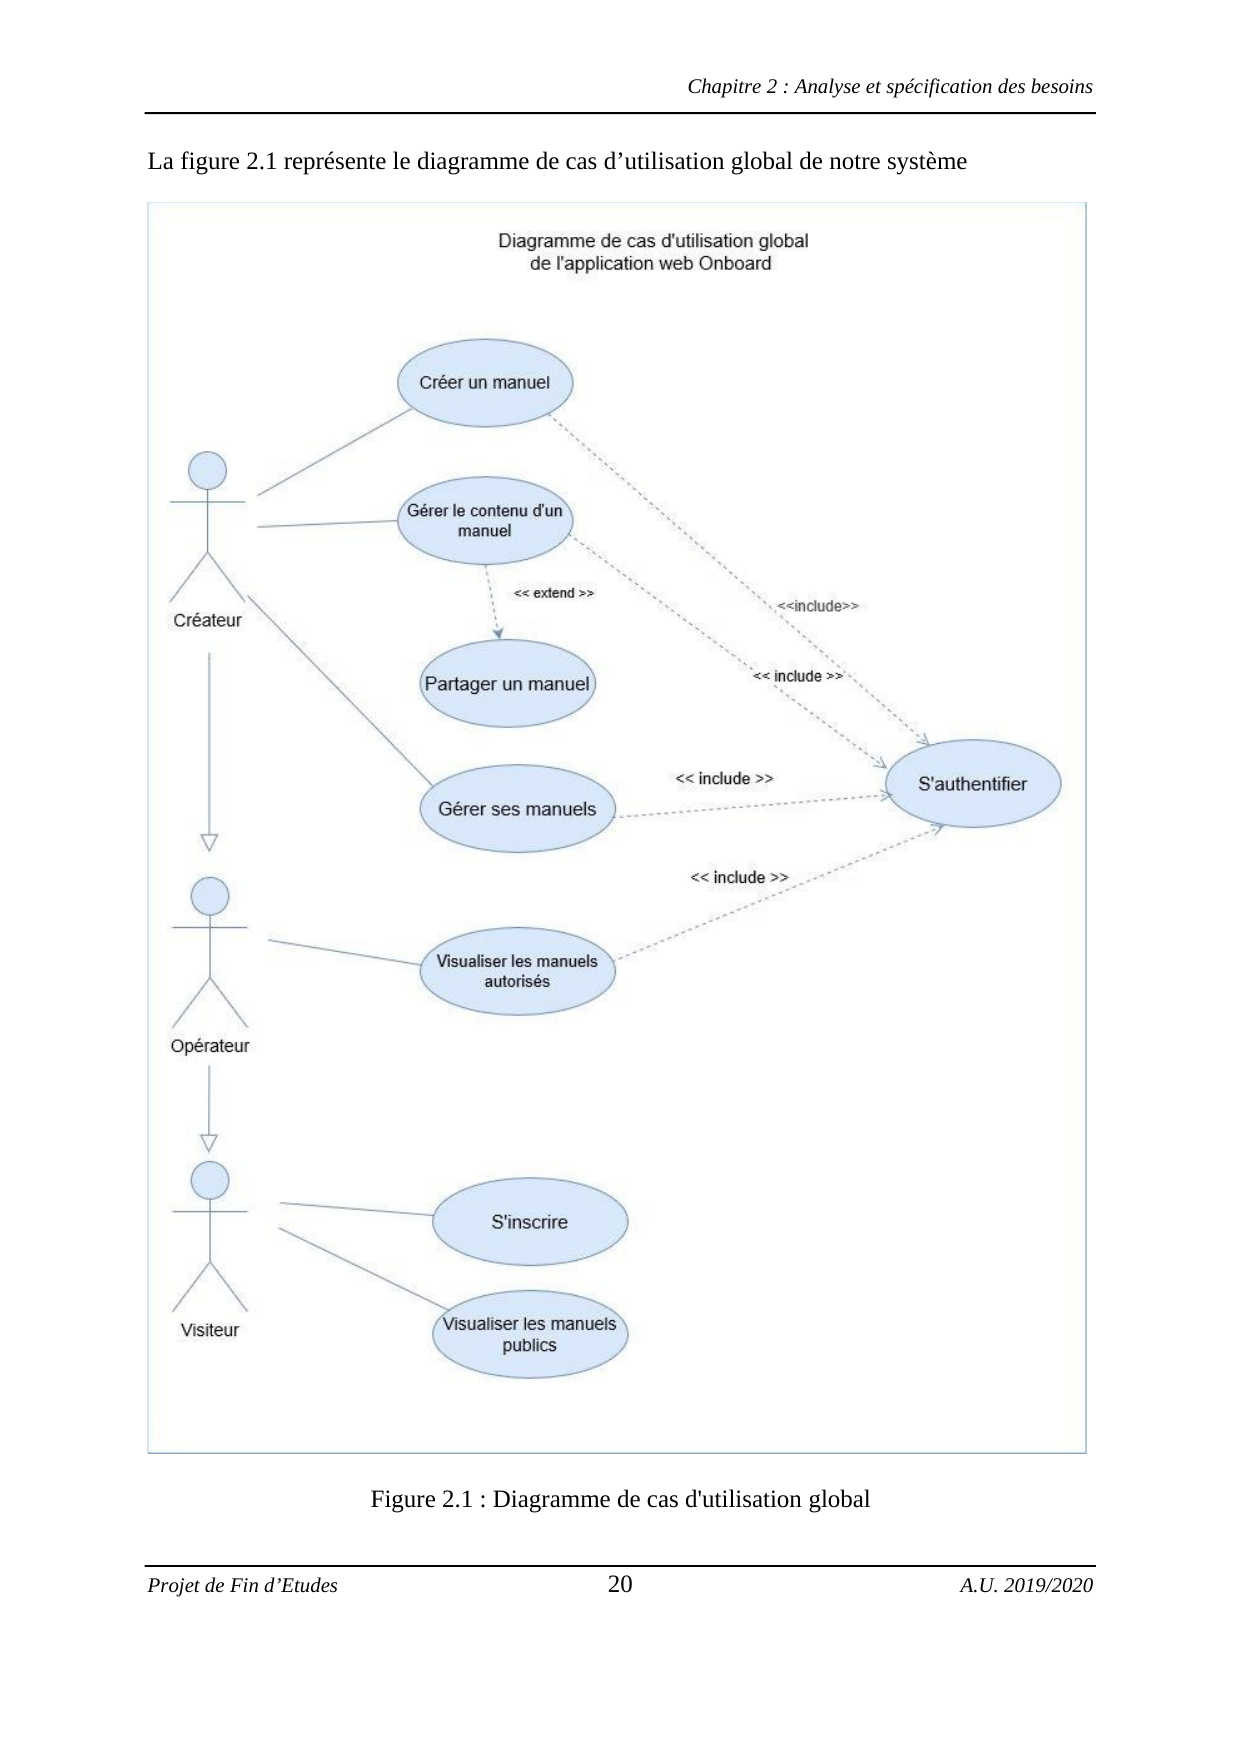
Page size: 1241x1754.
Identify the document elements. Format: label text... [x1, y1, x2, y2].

text Figure 2.1 : Diagramme de cas d'utilisation global [229, 1484, 1012, 1513]
picture [147, 202, 1088, 1454]
text La figure 2.1 représente le diagramme de cas d’utilisation global de notre système [147, 146, 1221, 175]
